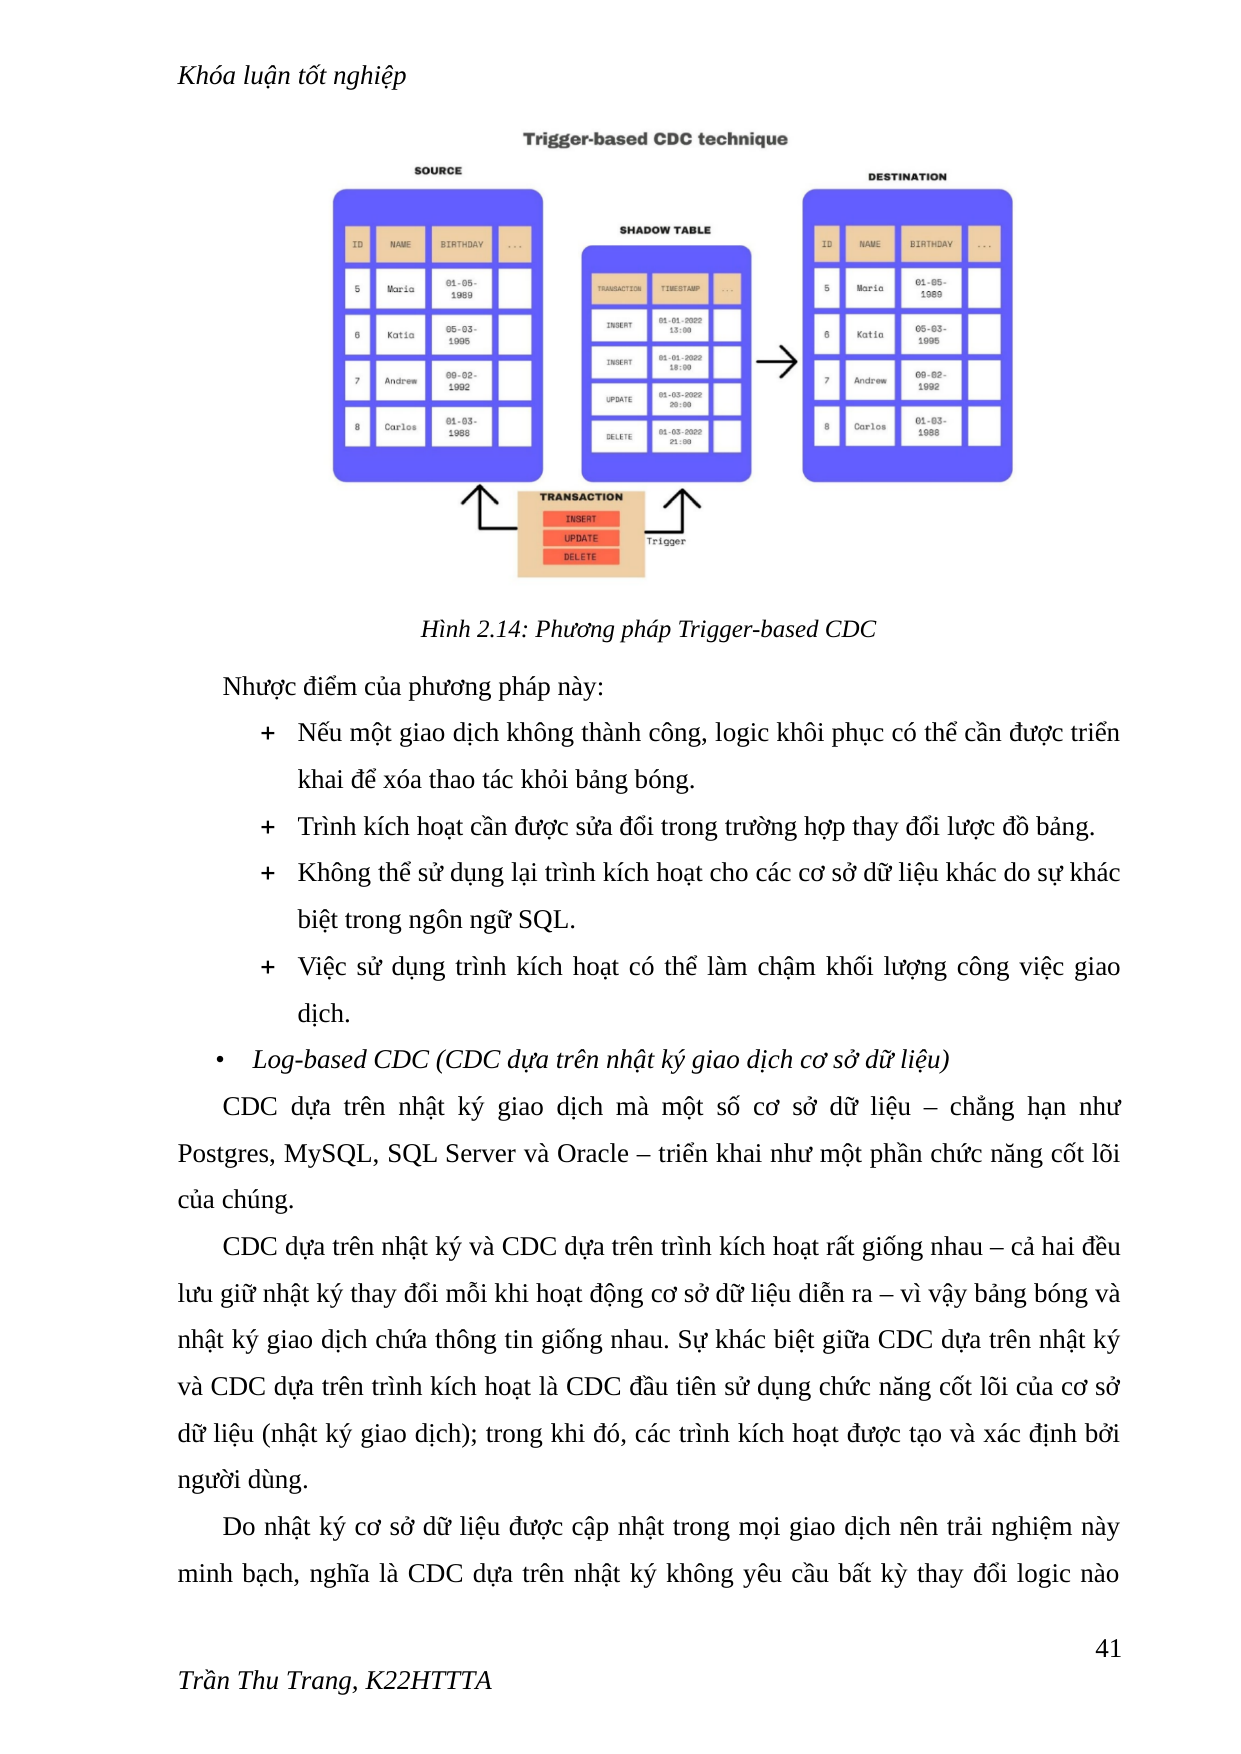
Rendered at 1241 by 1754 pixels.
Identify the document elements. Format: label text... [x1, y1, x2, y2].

list Không thể sử dụng lại trình kích hoạt cho các cơ sở dữ liệu khác do sự khác biệt trong ngôn ngữ SQL. [260, 857, 1122, 934]
list Nếu một giao dịch không thành công, logic khôi phục có thể cần được triển khai để xóa thao tác khỏi bảng bóng. [260, 716, 1122, 794]
text Nhược điểm của phương pháp này: [177, 669, 1122, 701]
picture [243, 103, 1102, 586]
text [177, 1510, 1122, 1588]
list Trình kích hoạt cần được sửa đổi trong trường hợp thay đổi lược đồ bảng. [260, 810, 1122, 841]
text CDC dựa trên nhật ký giao dịch mà một số cơ sở dữ liệu – chẳng hạn như Postgres, MySQL, SQL Server và Oracle – triển khai như một phần chức năng cốt lõi của chúng. [177, 1090, 1122, 1214]
list Log-based CDC (CDC dựa trên nhật ký giao dịch cơ sở dữ liệu) [215, 1043, 1122, 1074]
text CDC dựa trên nhật ký và CDC dựa trên trình kích hoạt rất giống nhau – cả hai đều lưu giữ nhật ký thay đổi mỗi khi hoạt động cơ sở dữ liệu diễn ra – vì vậy bảng bóng và nhật ký giao dịch chứa thông tin giống nhau. Sự khác biệt giữa CDC dựa trên nhật ký và CDC dựa trên trình kích hoạt là CDC đầu tiên sử dụng chức năng cốt lõi của cơ sở dữ liệu (nhật ký giao dịch); trong khi đó, các trình kích hoạt được tạo và xác định bởi người dùng. [177, 1230, 1122, 1494]
list Việc sử dụng trình kích hoạt có thể làm chậm khối lượng công việc giao dịch. [260, 950, 1122, 1028]
